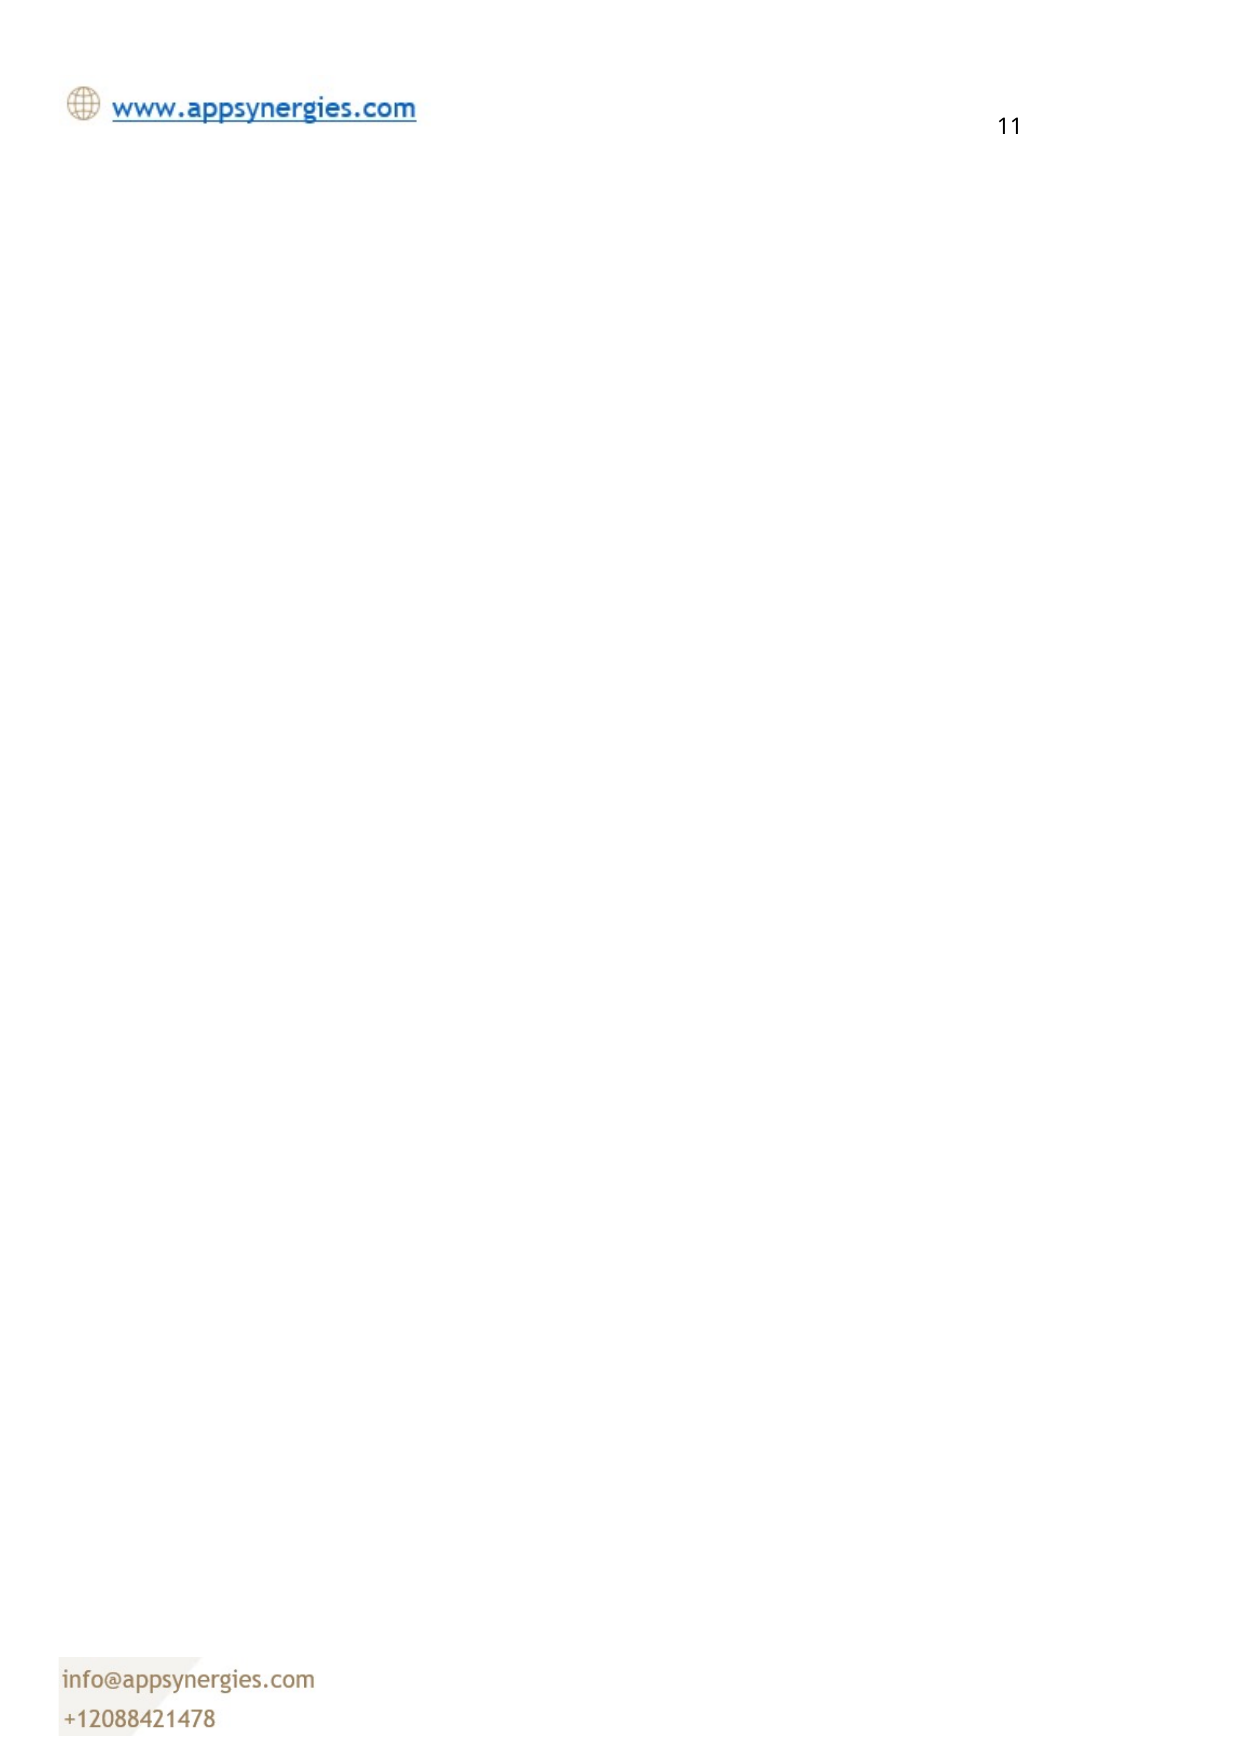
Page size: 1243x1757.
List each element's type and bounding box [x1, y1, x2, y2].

picture [58, 1657, 317, 1736]
picture [58, 75, 431, 135]
